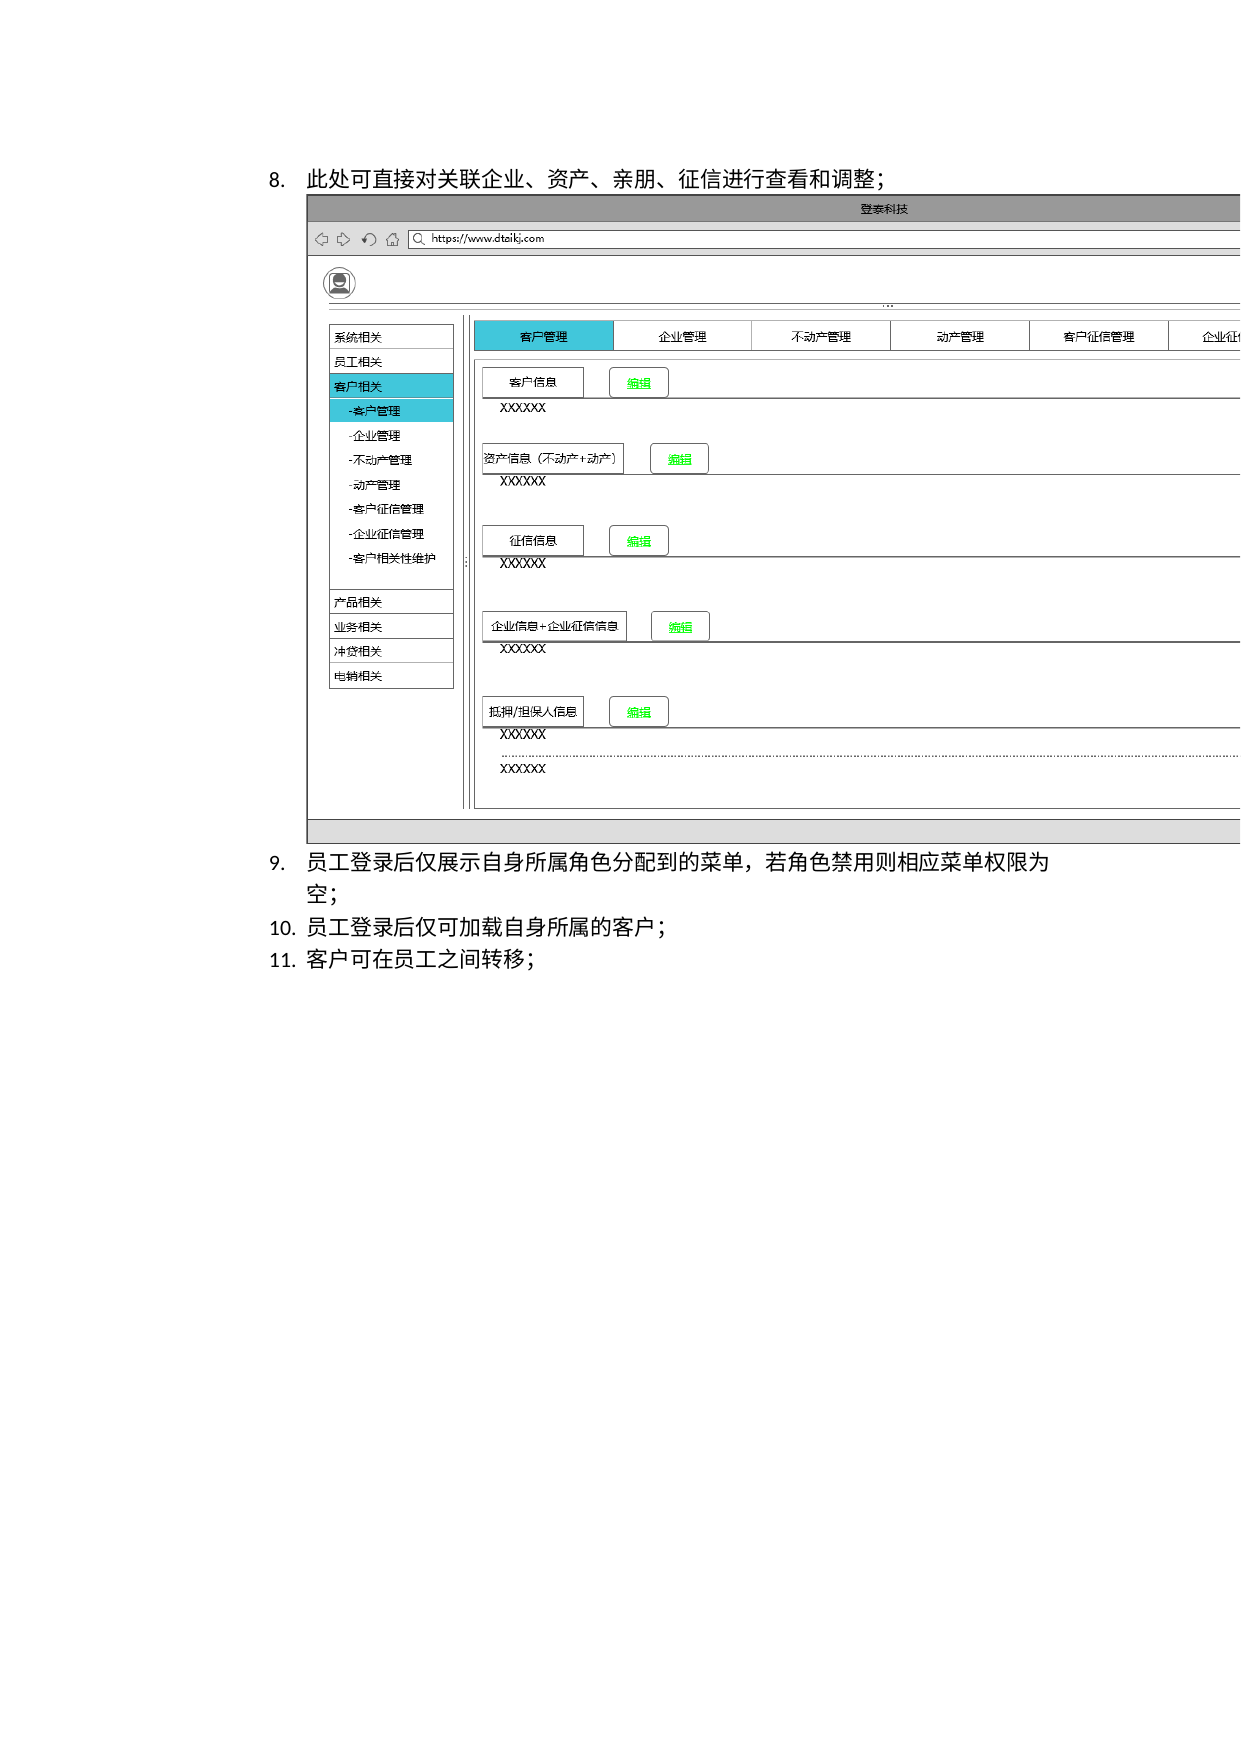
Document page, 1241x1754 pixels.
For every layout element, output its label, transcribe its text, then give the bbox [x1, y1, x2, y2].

list 员工登录后仅展示自身所属角色分配到的菜单，若角色禁用则相应菜单权限为空； [269, 844, 1053, 909]
list 客户可在员工之间转移； [269, 942, 1053, 974]
picture [306, 194, 1241, 844]
list 此处可直接对关联企业、资产、亲朋、征信进行查看和调整； [269, 162, 1053, 194]
list 员工登录后仅可加载自身所属的客户； [269, 909, 1053, 942]
